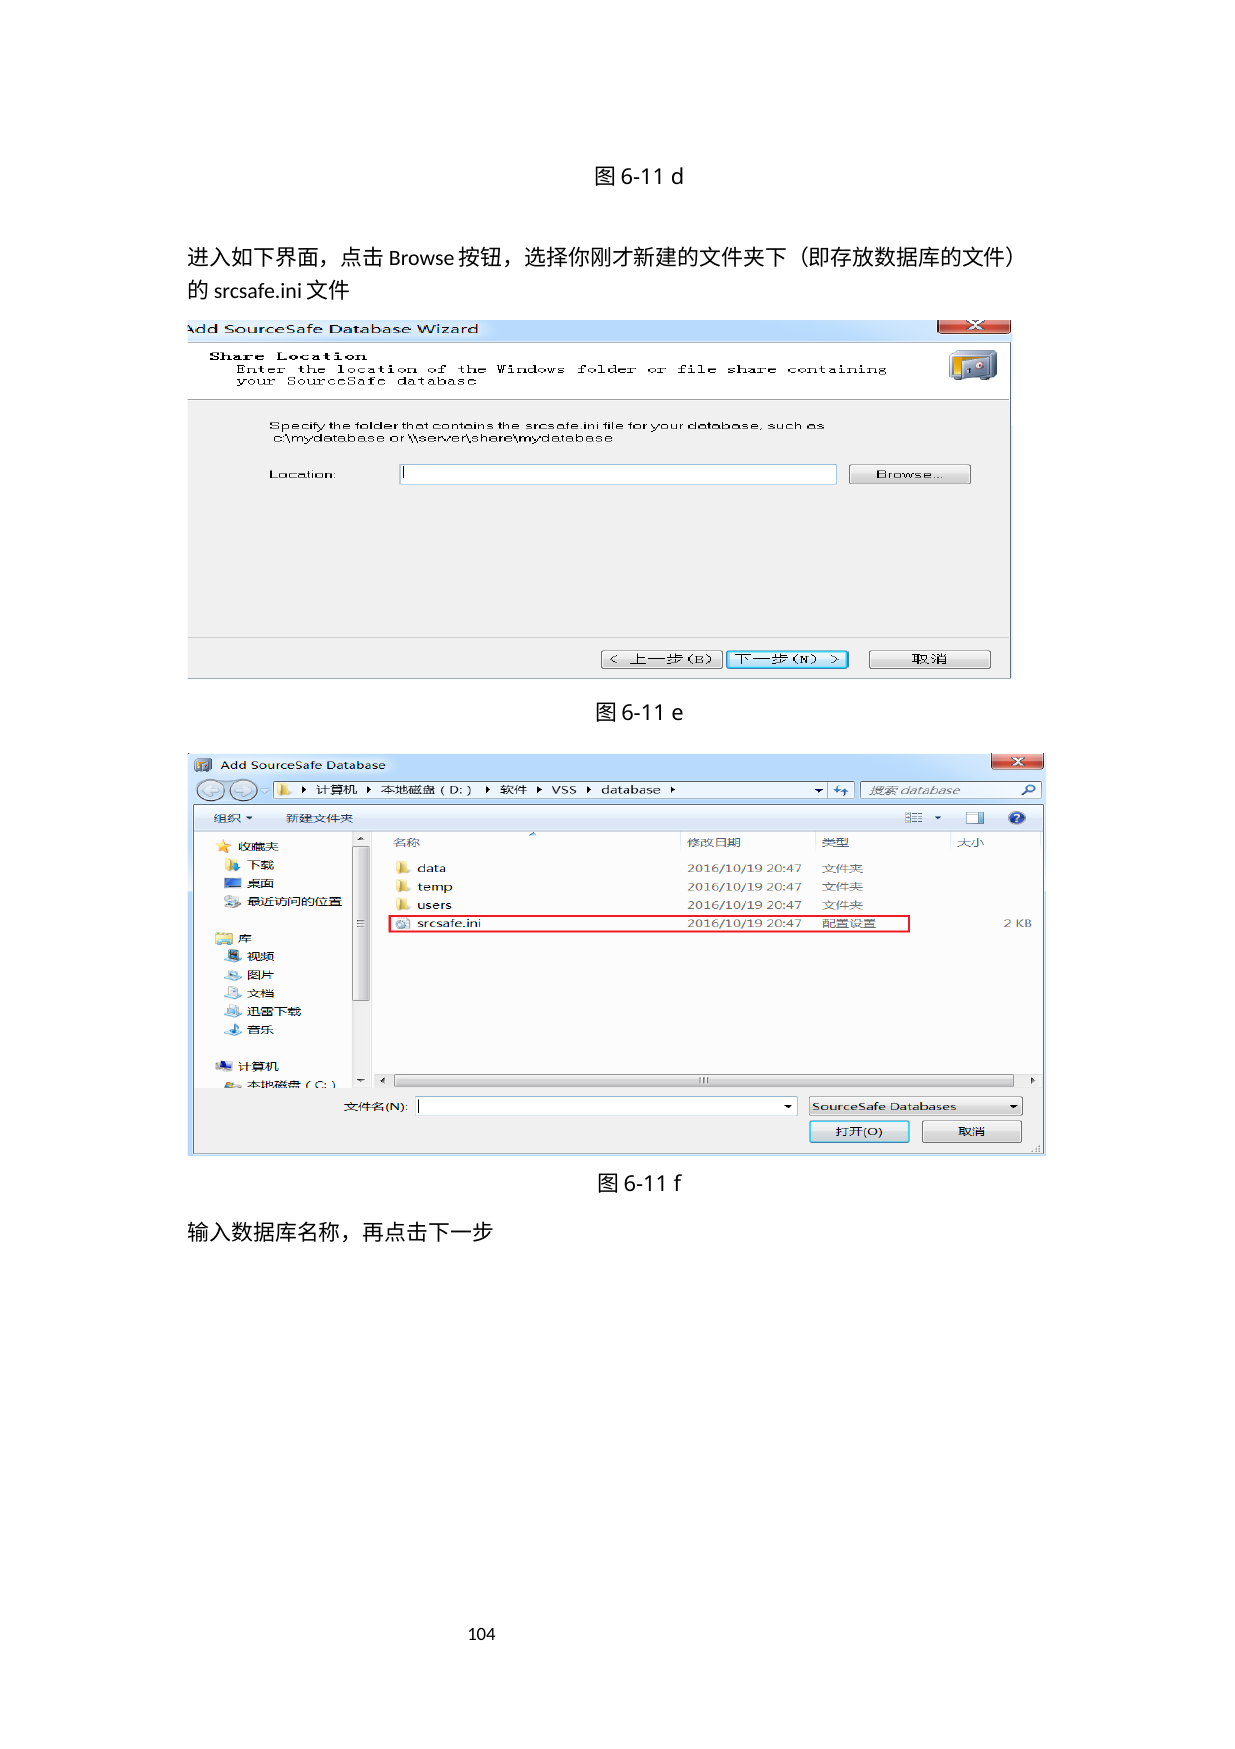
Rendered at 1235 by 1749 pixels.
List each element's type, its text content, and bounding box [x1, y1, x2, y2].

list 进入如下界面，点击Browse按钮，选择你刚才新建的文件夹下（即存放数据库的文件）的srcsafe.ini文件 [187, 240, 1047, 305]
picture [187, 320, 1013, 679]
text 图6-11 e [187, 695, 1047, 727]
text 图6-11 f [187, 1166, 1047, 1198]
picture [187, 753, 1047, 1156]
text 图6-11 d [187, 159, 1047, 192]
list 输入数据库名称，再点击下一步 [187, 1214, 1047, 1247]
